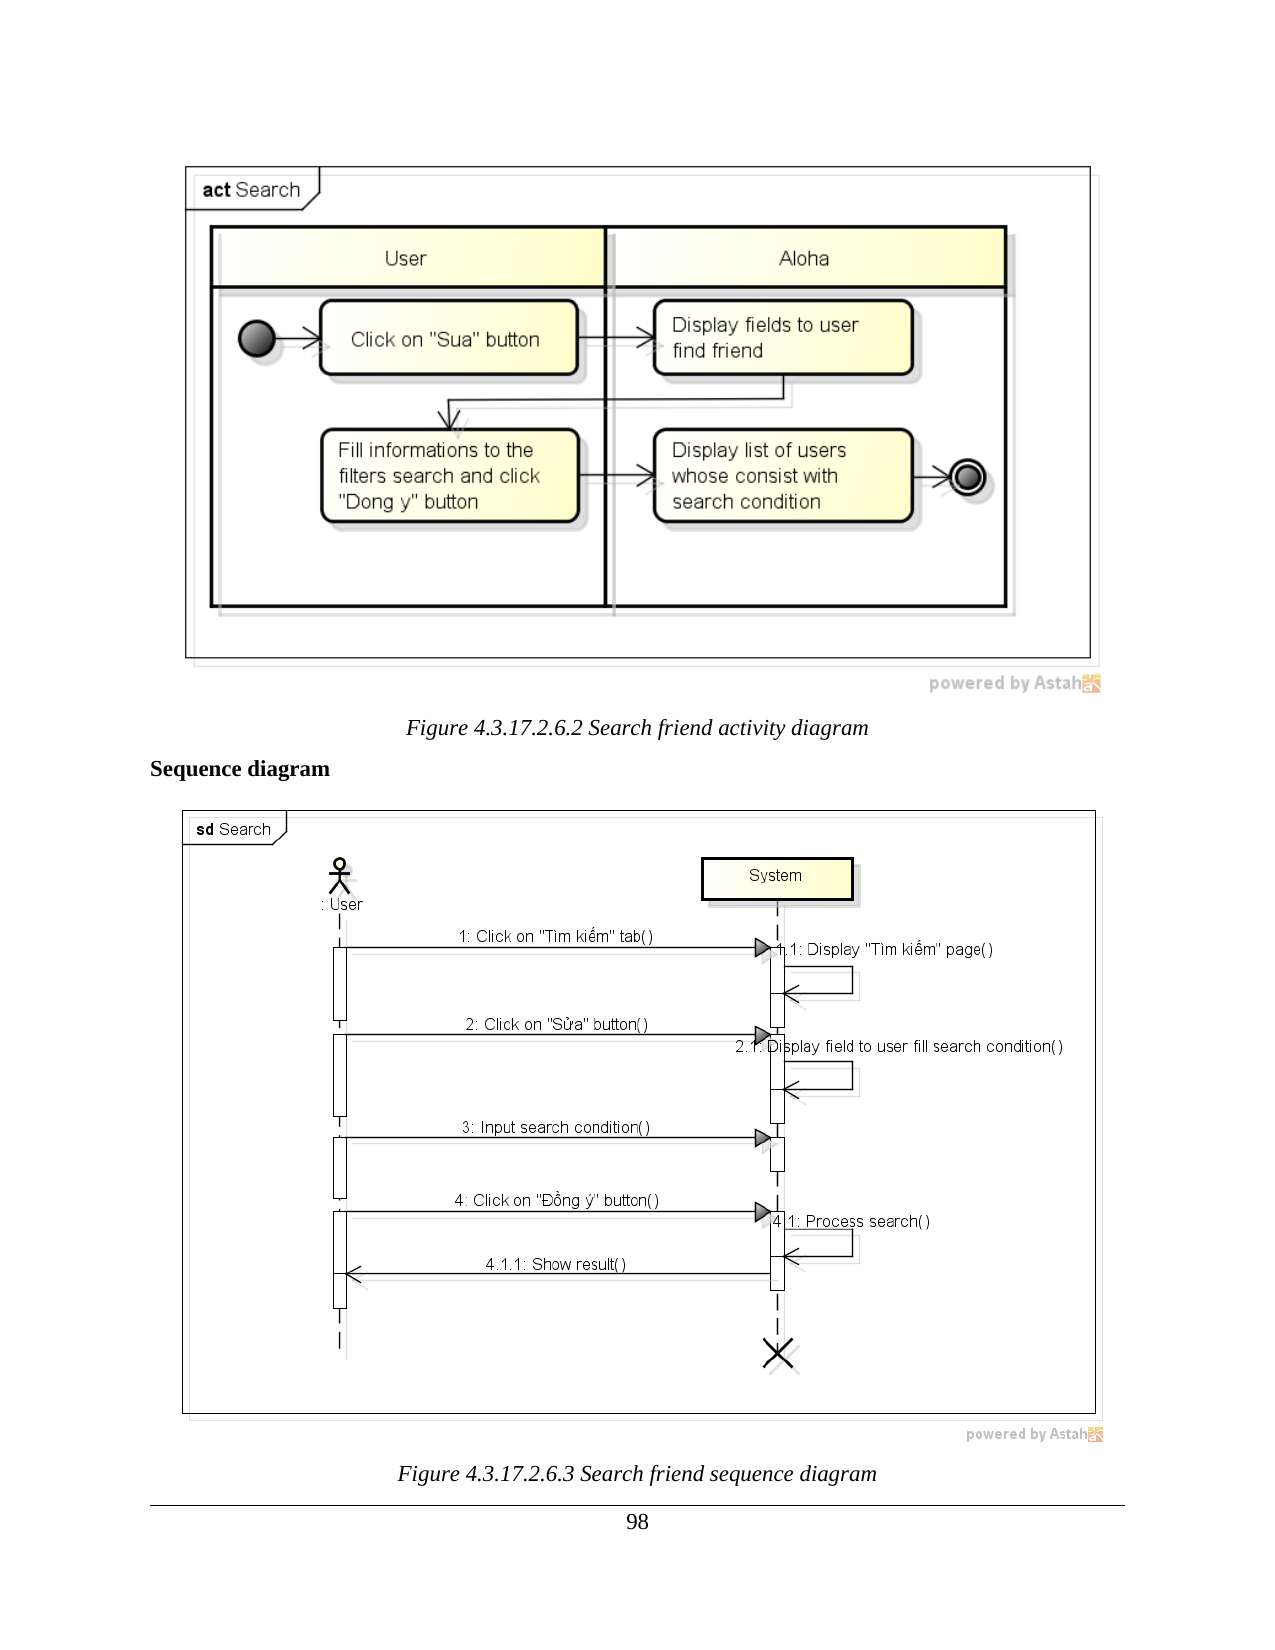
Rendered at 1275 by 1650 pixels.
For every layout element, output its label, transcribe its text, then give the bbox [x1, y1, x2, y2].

text Figure 4.3.17.2.6.3 Search friend sequence diagram [150, 1460, 1125, 1486]
text Sequence diagram [150, 756, 1125, 782]
text Figure 4.3.17.2.6.2 Search friend activity diagram [150, 714, 1125, 740]
picture [168, 150, 1107, 699]
picture [168, 797, 1107, 1446]
